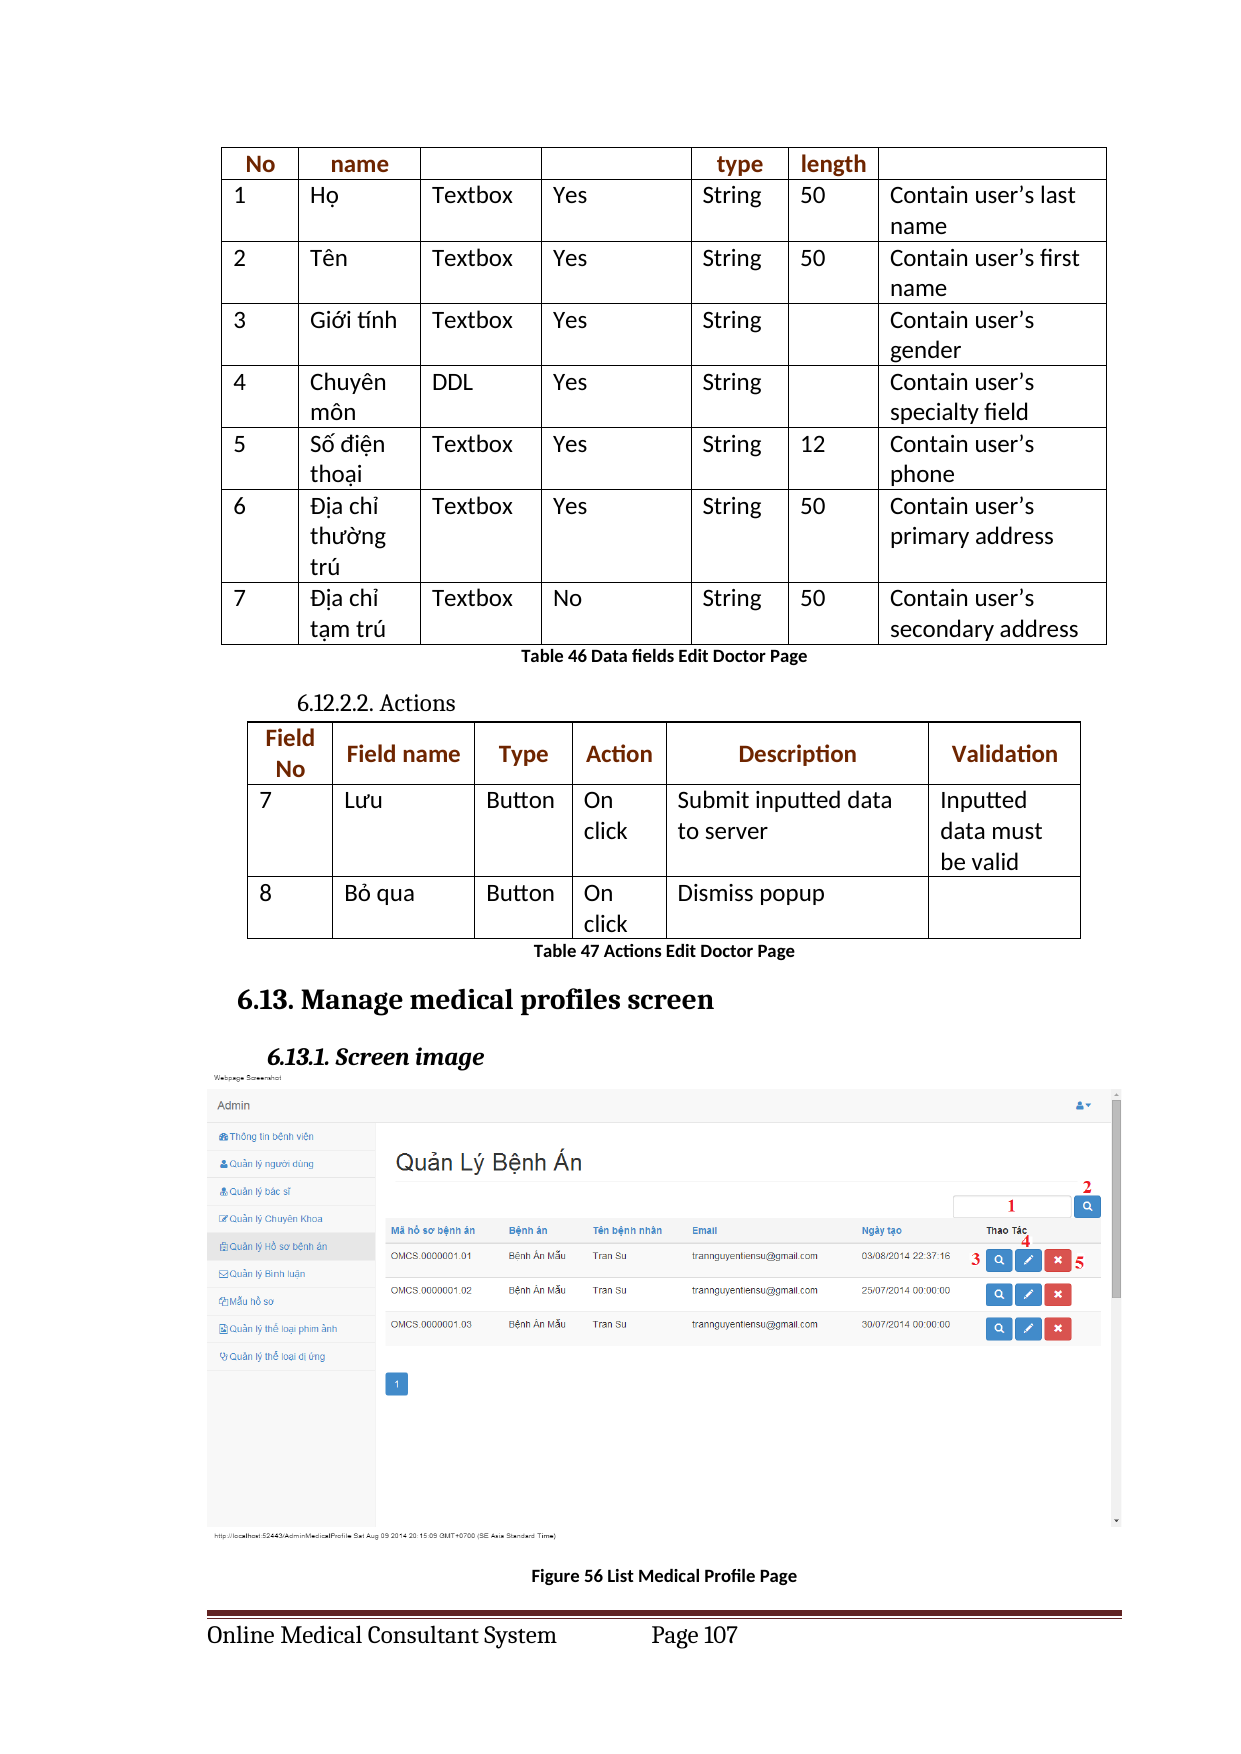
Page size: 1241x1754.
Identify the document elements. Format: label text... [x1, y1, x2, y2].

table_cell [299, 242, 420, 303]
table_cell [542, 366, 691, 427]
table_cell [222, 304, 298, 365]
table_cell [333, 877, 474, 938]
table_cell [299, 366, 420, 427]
picture [207, 1075, 1122, 1540]
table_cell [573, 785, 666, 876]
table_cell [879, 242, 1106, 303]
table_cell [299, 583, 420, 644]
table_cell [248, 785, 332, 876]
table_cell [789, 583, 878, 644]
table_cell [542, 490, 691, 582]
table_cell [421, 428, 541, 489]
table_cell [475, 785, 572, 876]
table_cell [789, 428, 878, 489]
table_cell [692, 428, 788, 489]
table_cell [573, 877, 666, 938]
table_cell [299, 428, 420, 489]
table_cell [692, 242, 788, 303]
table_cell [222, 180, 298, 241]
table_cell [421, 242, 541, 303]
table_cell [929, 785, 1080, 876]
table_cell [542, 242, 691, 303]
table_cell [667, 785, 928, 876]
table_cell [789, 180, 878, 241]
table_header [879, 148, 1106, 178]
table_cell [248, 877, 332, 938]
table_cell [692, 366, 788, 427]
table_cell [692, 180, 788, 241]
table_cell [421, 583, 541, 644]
subtitle Manage medical profiles screen [237, 983, 1122, 1017]
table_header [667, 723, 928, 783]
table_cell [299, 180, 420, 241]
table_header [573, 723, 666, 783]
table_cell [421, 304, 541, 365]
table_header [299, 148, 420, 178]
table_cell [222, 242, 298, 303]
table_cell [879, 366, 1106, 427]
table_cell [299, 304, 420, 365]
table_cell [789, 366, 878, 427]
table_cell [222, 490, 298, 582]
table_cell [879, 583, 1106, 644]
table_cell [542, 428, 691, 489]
subtitle Actions [282, 688, 1122, 717]
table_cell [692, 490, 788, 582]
subtitle Screen image [267, 1042, 1122, 1071]
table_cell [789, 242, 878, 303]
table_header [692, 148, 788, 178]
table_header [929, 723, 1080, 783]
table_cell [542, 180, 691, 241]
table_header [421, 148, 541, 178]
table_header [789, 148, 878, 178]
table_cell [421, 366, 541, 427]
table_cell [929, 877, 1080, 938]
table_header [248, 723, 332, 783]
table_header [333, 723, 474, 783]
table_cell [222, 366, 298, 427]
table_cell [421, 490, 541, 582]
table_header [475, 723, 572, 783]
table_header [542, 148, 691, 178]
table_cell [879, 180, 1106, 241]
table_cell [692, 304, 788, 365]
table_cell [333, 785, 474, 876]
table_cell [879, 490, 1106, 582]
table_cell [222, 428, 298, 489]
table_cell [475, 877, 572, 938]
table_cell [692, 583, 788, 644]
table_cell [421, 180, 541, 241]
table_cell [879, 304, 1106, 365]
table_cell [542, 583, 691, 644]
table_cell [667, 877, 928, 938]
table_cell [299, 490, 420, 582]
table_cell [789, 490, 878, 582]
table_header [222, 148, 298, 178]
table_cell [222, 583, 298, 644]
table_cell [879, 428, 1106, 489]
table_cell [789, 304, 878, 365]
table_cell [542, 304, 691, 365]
